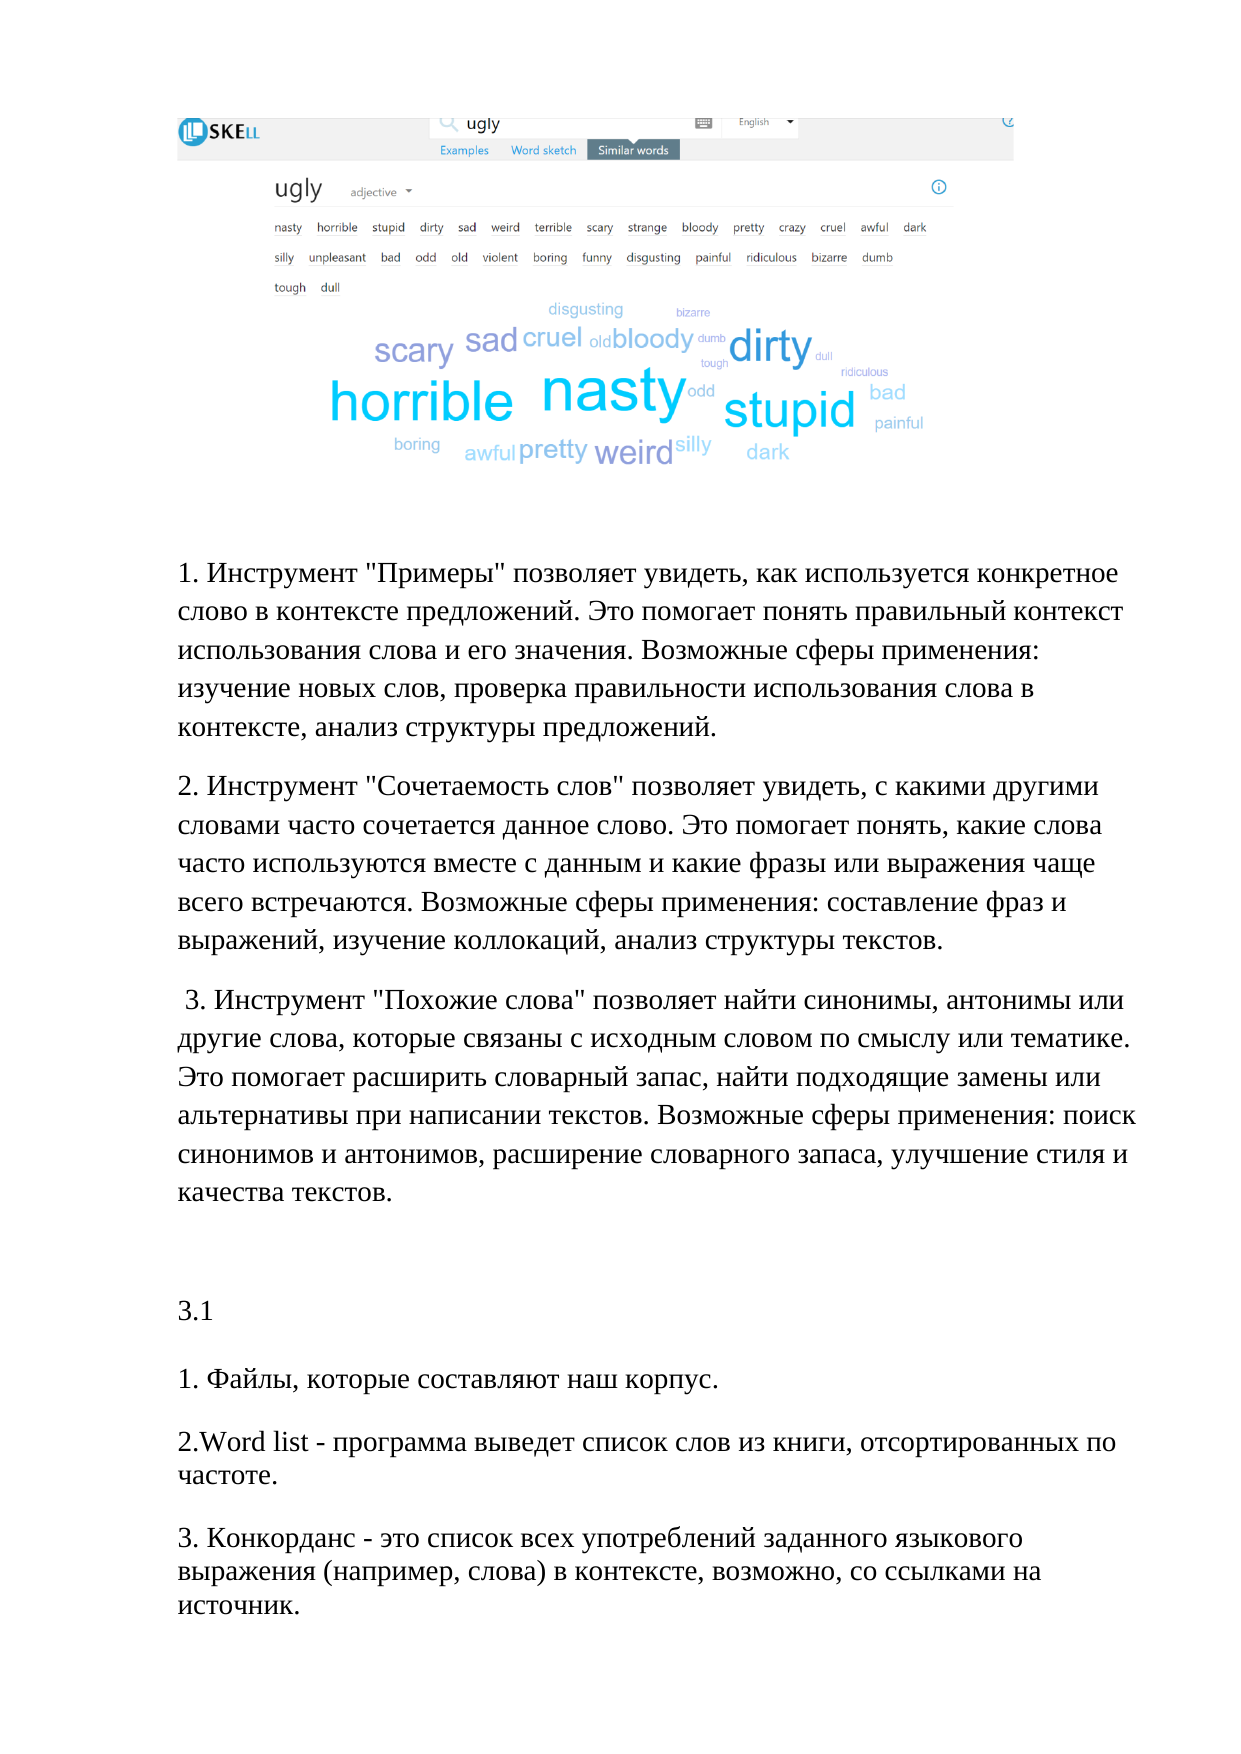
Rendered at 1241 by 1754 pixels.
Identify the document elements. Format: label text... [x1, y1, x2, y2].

text 2. Инструмент "Сочетаемость слов" позволяет увидеть, с какими другими словами часто сочетается данное слово. Это помогает понять, какие слова часто используются вместе с данным и какие фразы или выражения чаще всего встречаются. Возможные сферы применения: составление фраз и выражений, изучение коллокаций, анализ структуры текстов. [177, 768, 1152, 956]
text 1. Файлы, которые составляют наш корпус. [177, 1361, 1152, 1394]
text 2.Word list - программа выведет список слов из книги, отсортированных по частоте. [177, 1424, 1152, 1491]
text 3.1 [177, 1293, 1152, 1327]
text 3. Инструмент "Похожие слова" позволяет найти синонимы, антонимы или другие слова, которые связаны с исходным словом по смыслу или тематике. Это помогает расширить словарный запас, найти подходящие замены или альтернативы при написании текстов. Возможные сферы применения: поиск синонимов и антонимов, расширение словарного запаса, улучшение стиля и качества текстов. [177, 982, 1152, 1208]
picture [177, 118, 1014, 529]
text 3. Конкорданс - это список всех употреблений заданного языкового выражения (например, слова) в контексте, возможно, со ссылками на источник. [177, 1520, 1152, 1621]
text 1. Инструмент "Примеры" позволяет увидеть, как используется конкретное слово в контексте предложений. Это помогает понять правильный контекст использования слова и его значения. Возможные сферы применения: изучение новых слов, проверка правильности использования слова в контексте, анализ структуры предложений. [177, 555, 1152, 742]
